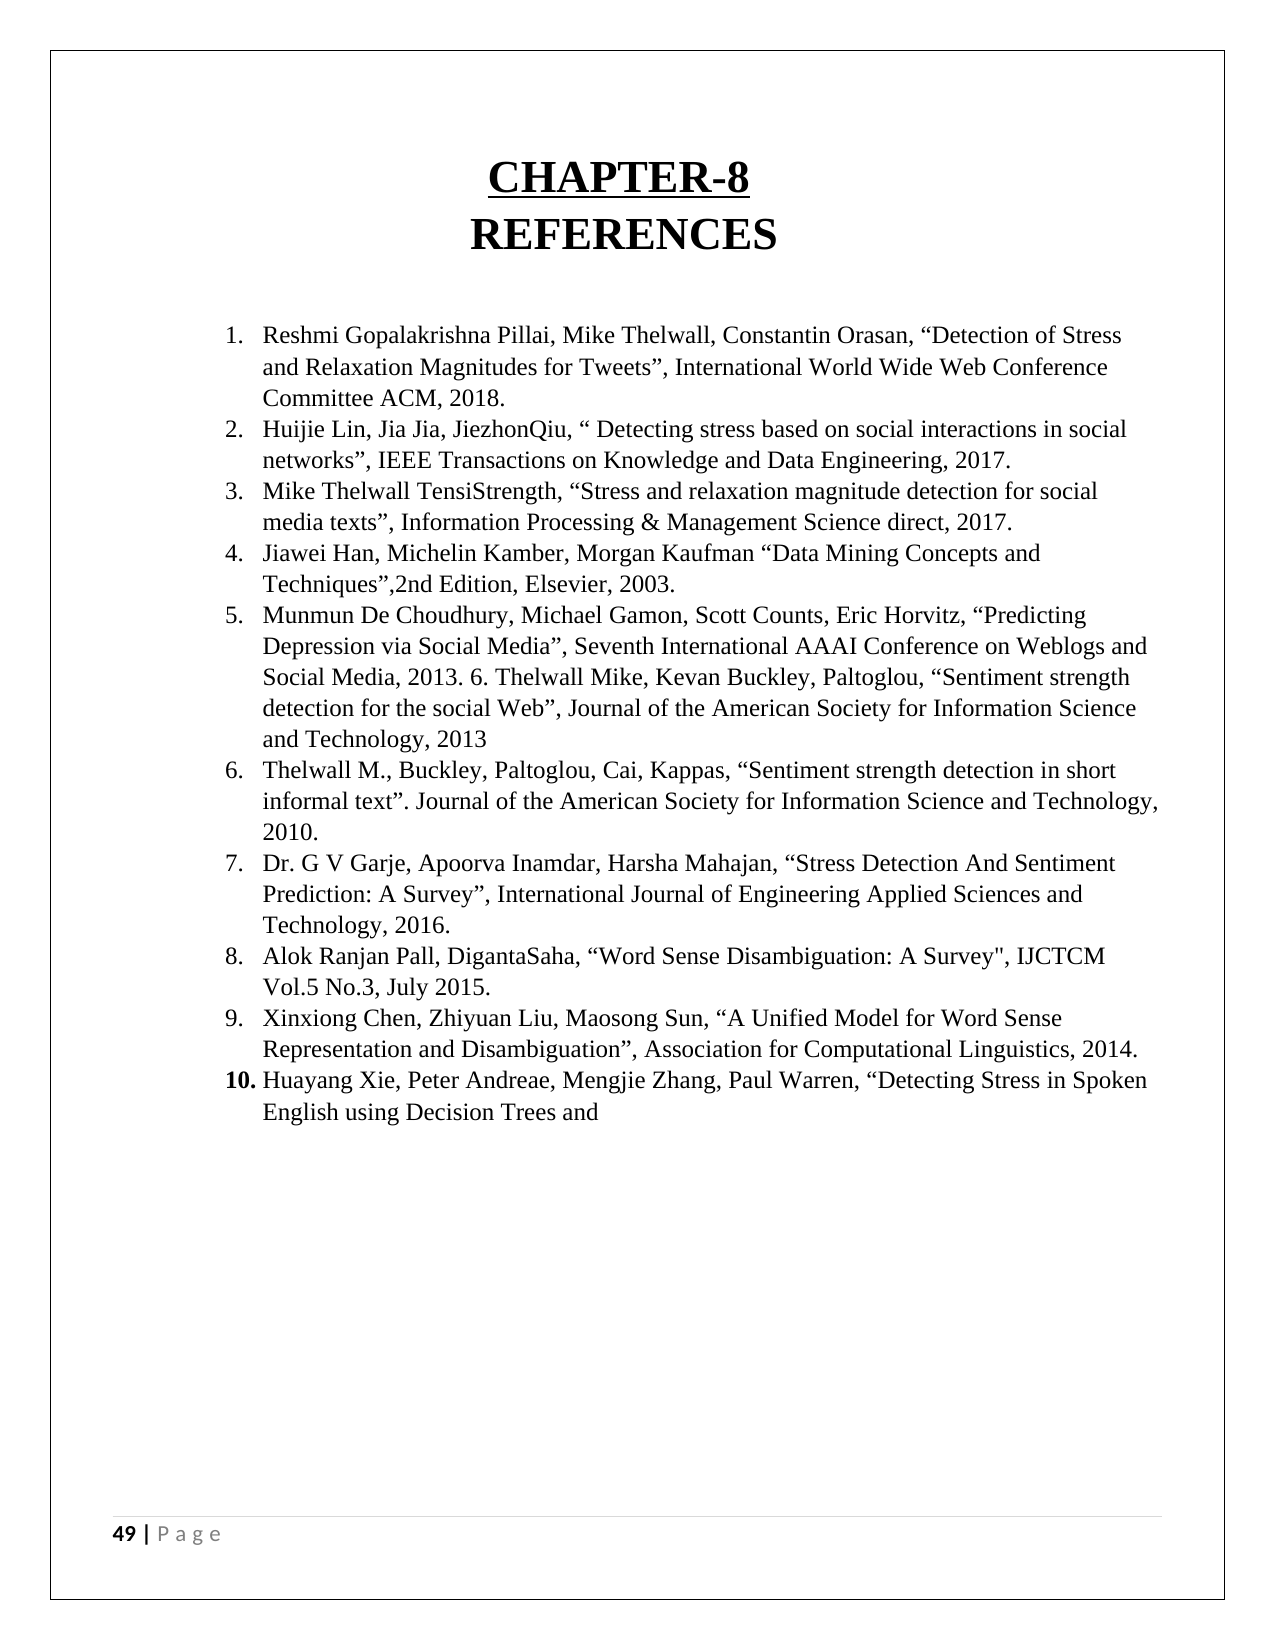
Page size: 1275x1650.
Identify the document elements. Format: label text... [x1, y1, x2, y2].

list Huayang Xie, Peter Andreae, Mengjie Zhang, Paul Warren, “Detecting Stress in Spoken English using Decision Trees and [225, 1066, 1162, 1125]
list Xinxiong Chen, Zhiyuan Liu, Maosong Sun, “A Unified Model for Word Sense Representation and Disambiguation”, Association for Computational Linguistics, 2014. [225, 1003, 1162, 1063]
list Dr. G V Garje, Apoorva Inamdar, Harsha Mahajan, “Stress Detection And Sentiment Prediction: A Survey”, International Journal of Engineering Applied Sciences and Technology, 2016. [225, 848, 1162, 939]
list Munmun De Choudhury, Michael Gamon, Scott Counts, Eric Horvitz, “Predicting Depression via Social Media”, Seventh International AAAI Conference on Weblogs and Social Media, 2013. 6. Thelwall Mike, Kevan Buckley, Paltoglou, “Sentiment strength detection for the social Web”, Journal of the American Society for Information Science and Technology, 2013 [225, 600, 1162, 753]
list REFERENCES [187, 207, 1162, 259]
list Huijie Lin, Jia Jia, JiezhonQiu, “ Detecting stress based on social interactions in social networks”, IEEE Transactions on Knowledge and Data Engineering, 2017. [225, 414, 1162, 473]
list Alok Ranjan Pall, DigantaSaha, “Word Sense Disambiguation: A Survey", IJCTCM Vol.5 No.3, July 2015. [225, 941, 1162, 1001]
list Mike Thelwall TensiStrength, “Stress and relaxation magnitude detection for social media texts”, Information Processing & Management Science direct, 2017. [225, 476, 1162, 536]
list Thelwall M., Buckley, Paltoglou, Cai, Kappas, “Sentiment strength detection in short informal text”. Journal of the American Society for Information Science and Technology, 2010. [225, 755, 1162, 846]
list Jiawei Han, Michelin Kamber, Morgan Kaufman “Data Mining Concepts and Techniques”,2nd Edition, Elsevier, 2003. [225, 538, 1162, 598]
list Reshmi Gopalakrishna Pillai, Mike Thelwall, Constantin Orasan, “Detection of Stress and Relaxation Magnitudes for Tweets”, International World Wide Web Conference Committee ACM, 2018. [225, 321, 1162, 411]
list CHAPTER-8 [187, 150, 1162, 203]
